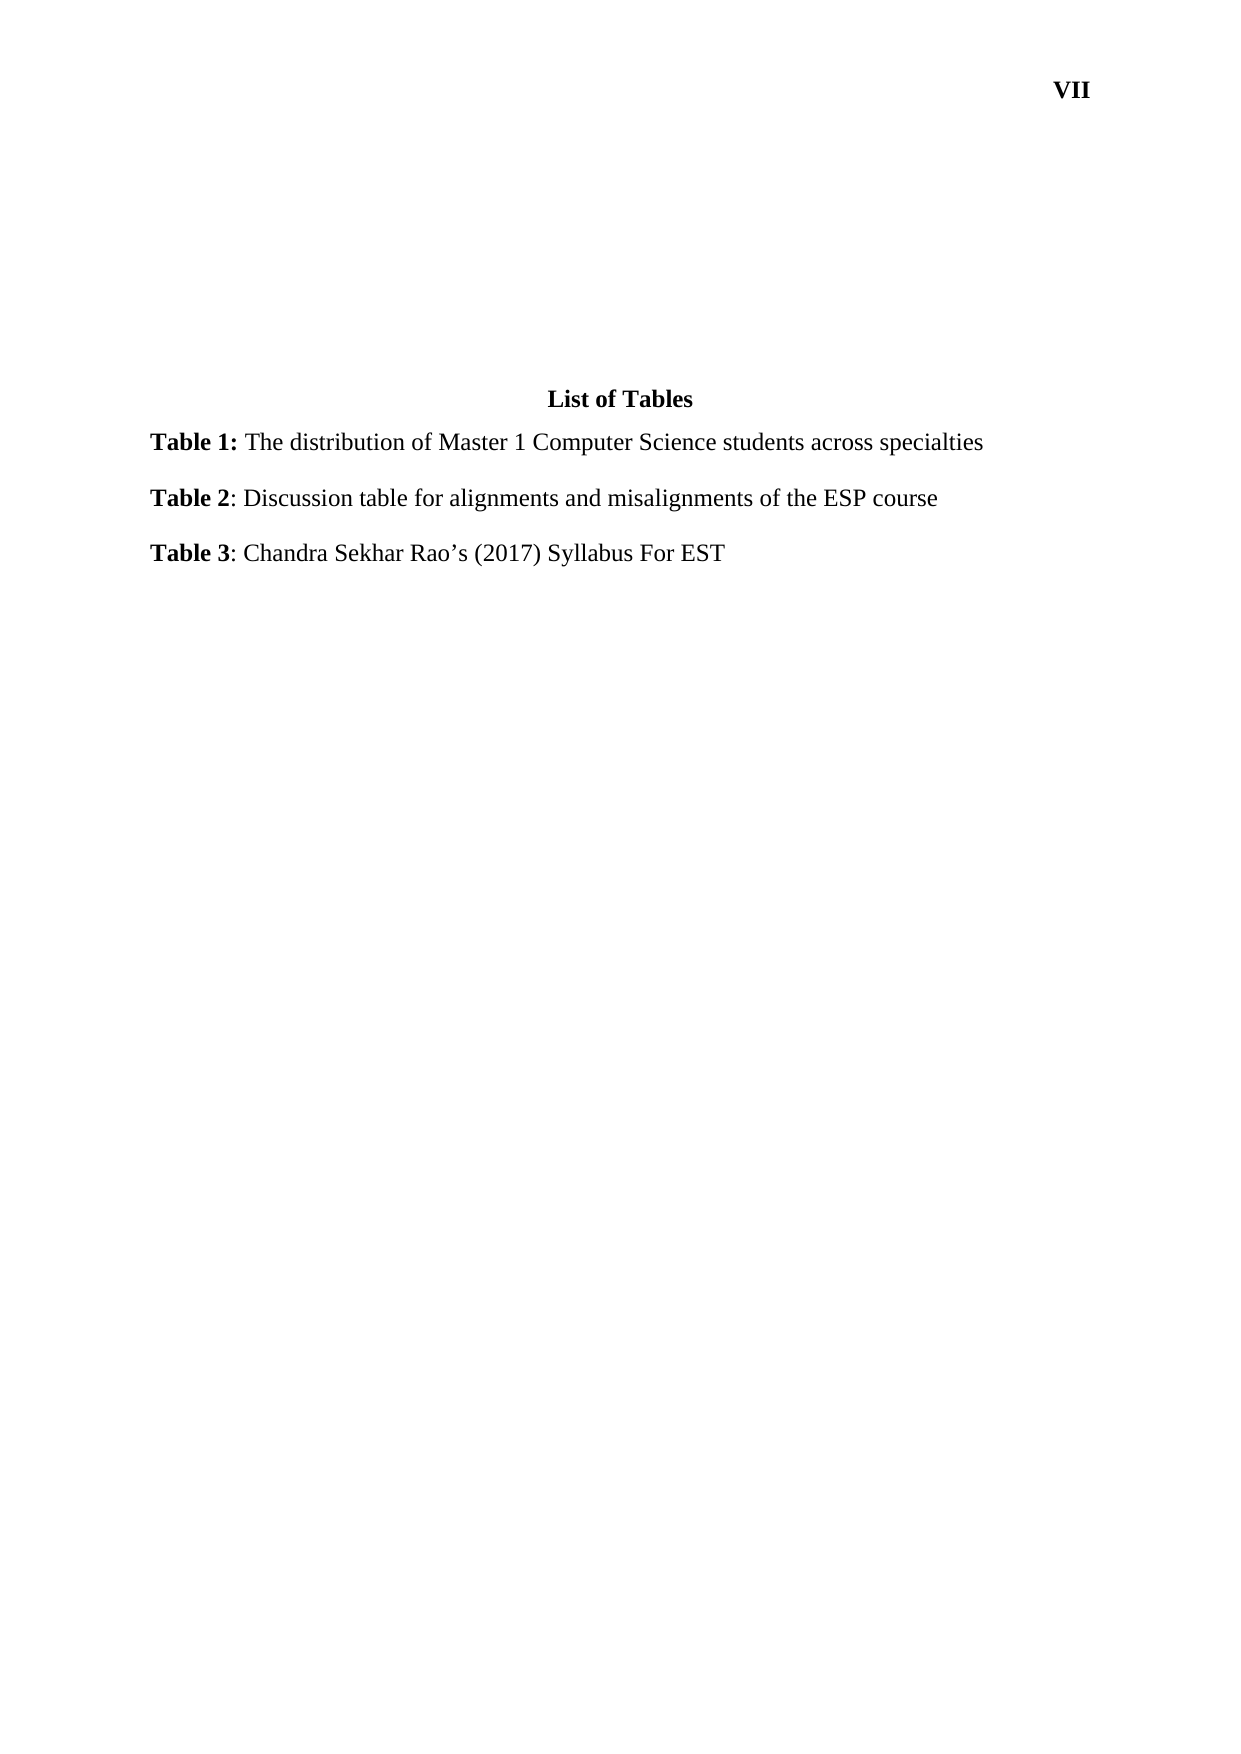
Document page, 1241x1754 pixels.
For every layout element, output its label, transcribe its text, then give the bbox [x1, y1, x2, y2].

subtitle List of Tables [150, 384, 1090, 413]
text Table 1: The distribution of Master 1 Computer Science students across specialties [150, 427, 1090, 456]
text Table 2: Discussion table for alignments and misalignments of the ESP course [150, 483, 1090, 512]
text Table 3: Chandra Sekhar Rao’s (2017) Syllabus For EST [150, 538, 1090, 567]
